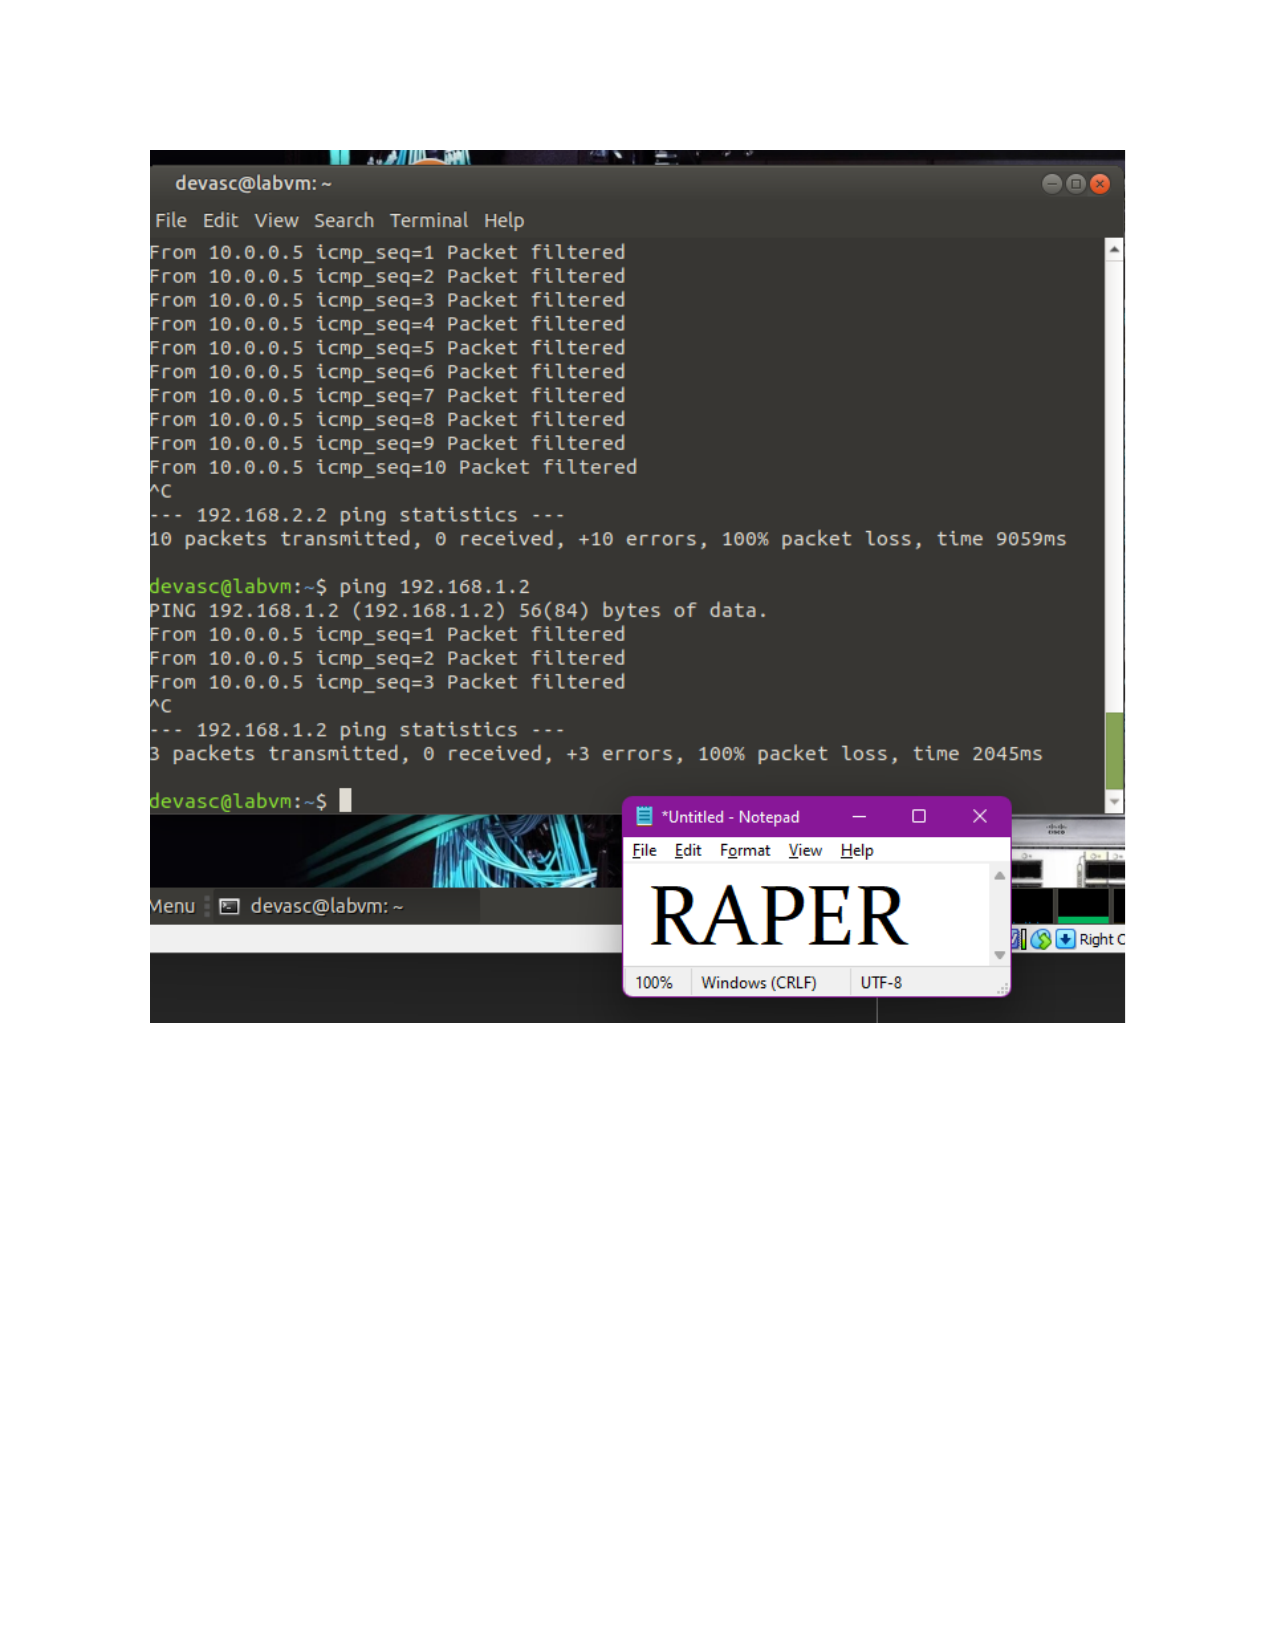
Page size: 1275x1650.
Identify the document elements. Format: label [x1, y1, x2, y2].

picture [150, 150, 1125, 1023]
